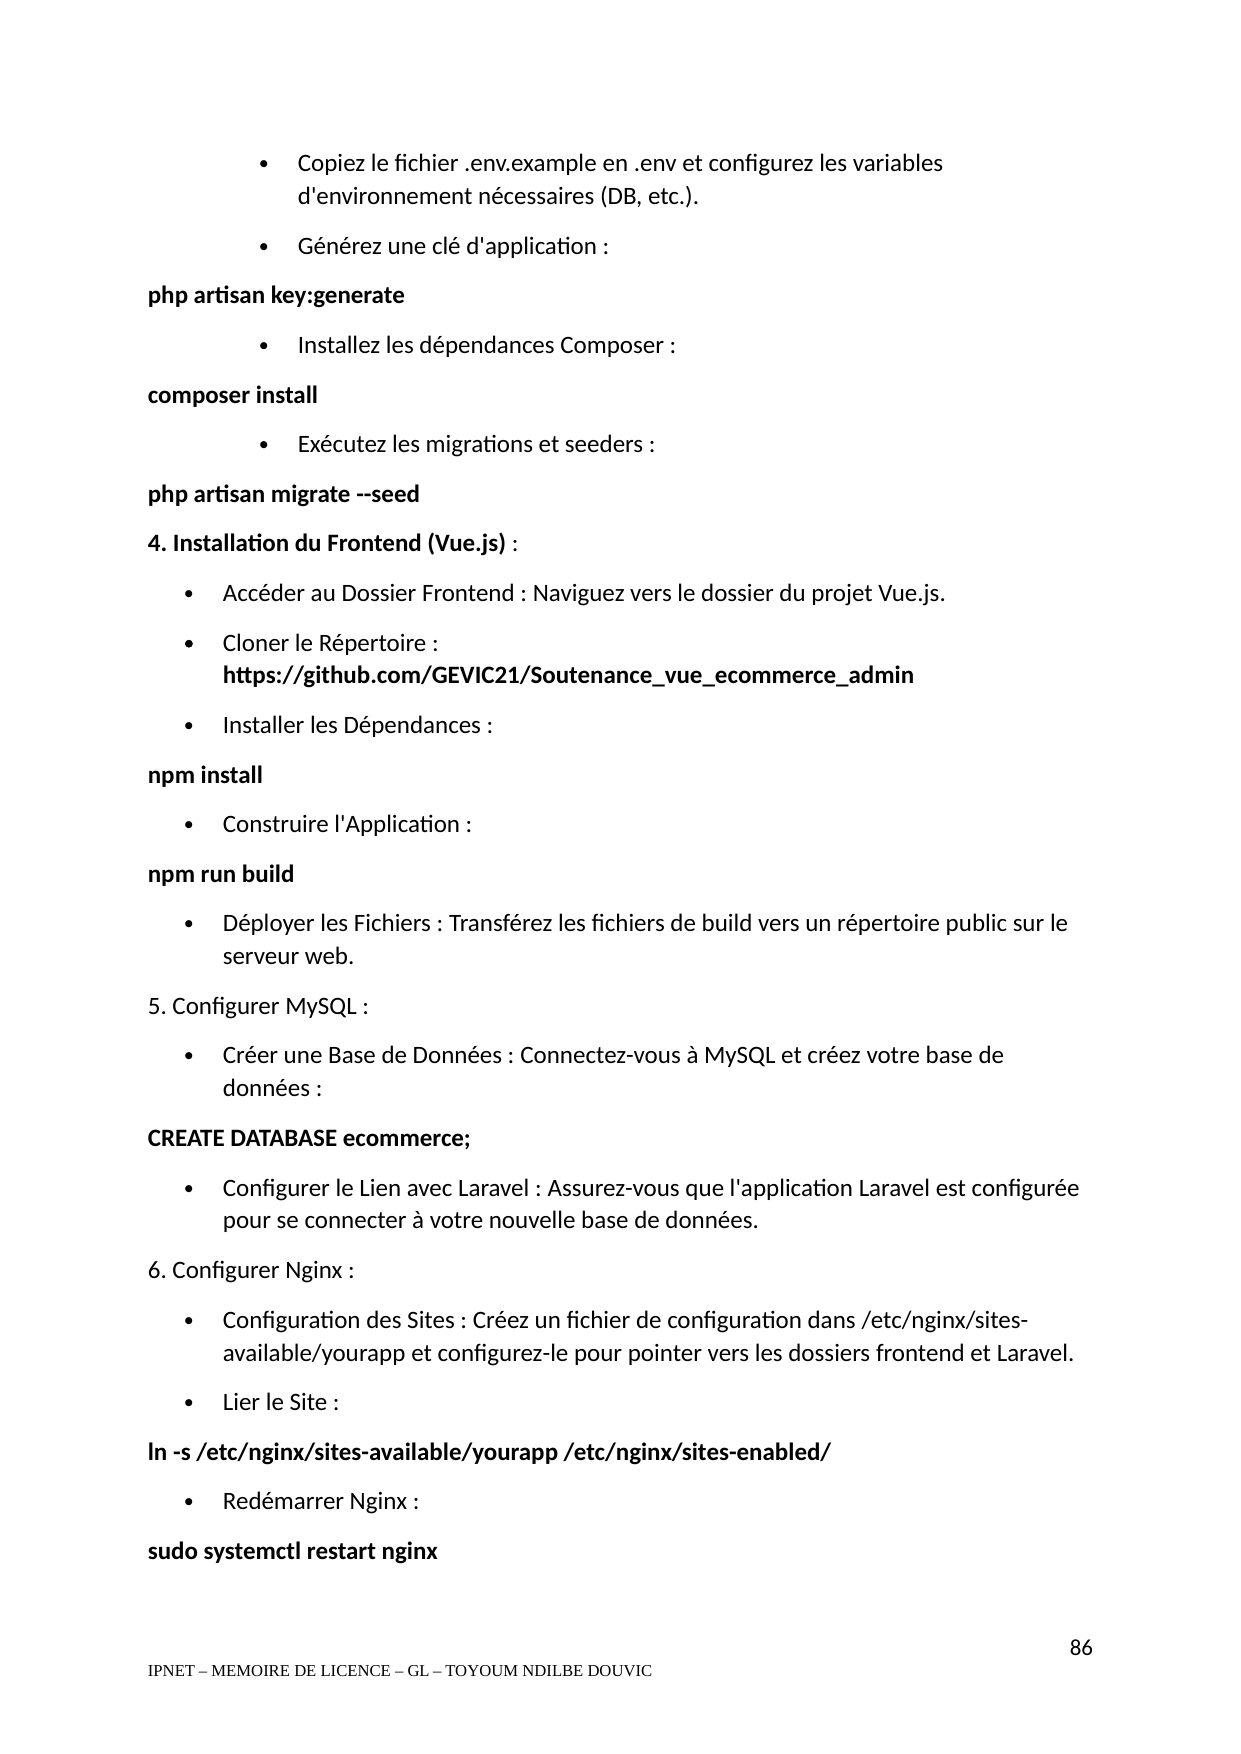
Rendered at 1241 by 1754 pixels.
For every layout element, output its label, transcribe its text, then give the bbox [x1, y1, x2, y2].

list Créer une Base de Données : Connectez-vous à MySQL et créez votre base de données : [185, 1040, 1093, 1103]
text composer install [148, 379, 1093, 409]
text php artisan key:generate [148, 280, 1093, 310]
text 6. Configurer Nginx : [148, 1254, 1093, 1285]
list Redémarrer Nginx : [185, 1486, 1093, 1516]
list Lier le Site : [185, 1386, 1093, 1417]
list Générez une clé d'application : [260, 230, 1093, 261]
list Construire l'Application : [185, 808, 1093, 839]
list Déployer les Fichiers : Transférez les fichiers de build vers un répertoire public sur le serveur web. [185, 908, 1093, 971]
text CREATE DATABASE ecommerce; [148, 1122, 1093, 1153]
text ln -s /etc/nginx/sites-available/yourapp /etc/nginx/sites-enabled/ [148, 1436, 1093, 1466]
text php artisan migrate --seed [148, 478, 1093, 508]
text 4. Installation du Frontend (Vue.js) : [148, 528, 1093, 558]
text sudo systemctl restart nginx [148, 1535, 1093, 1566]
list Installer les Dépendances : [185, 709, 1093, 740]
text 5. Configurer MySQL : [148, 990, 1093, 1021]
list Copiez le fichier .env.example en .env et configurez les variables d'environnement nécessaires (DB, etc.). [260, 148, 1093, 211]
list Configuration des Sites : Créez un fichier de configuration dans /etc/nginx/sites-available/yourapp et configurez-le pour pointer vers les dossiers frontend et Laravel. [185, 1304, 1093, 1367]
text npm install [148, 759, 1093, 789]
list Accéder au Dossier Frontend : Naviguez vers le dossier du projet Vue.js. [185, 577, 1093, 608]
list Configurer le Lien avec Laravel : Assurez-vous que l'application Laravel est configurée pour se connecter à votre nouvelle base de données. [185, 1172, 1093, 1235]
text npm run build [148, 858, 1093, 888]
list Exécutez les migrations et seeders : [260, 428, 1093, 459]
list Installez les dépendances Composer : [260, 329, 1093, 360]
list Cloner le Répertoire : https://github.com/GEVIC21/Soutenance_vue_ecommerce_admin [185, 627, 1093, 690]
